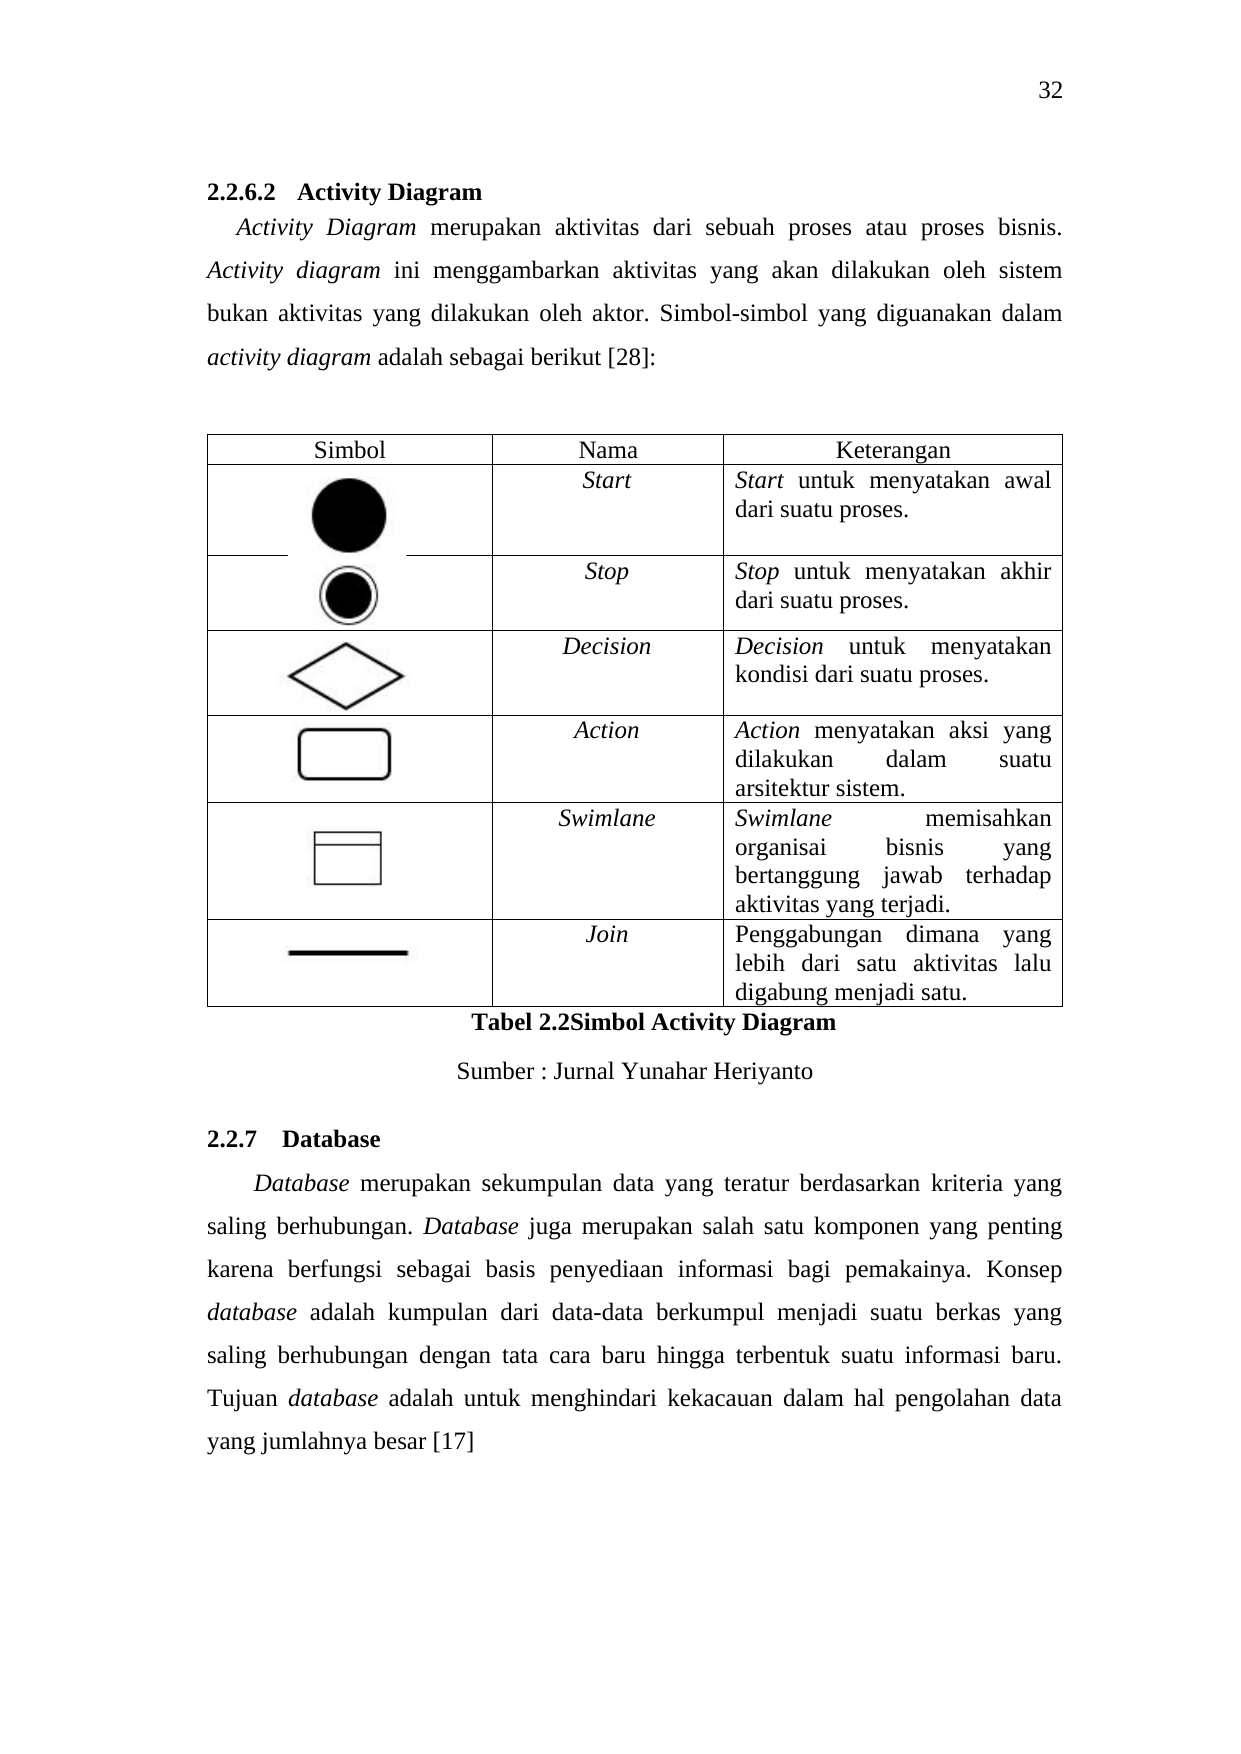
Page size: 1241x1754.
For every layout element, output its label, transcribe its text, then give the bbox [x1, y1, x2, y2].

table_cell Swimlane memisahkan organisai bisnis yang bertanggung jawab terhadap aktivitas yang terjadi. [724, 803, 1062, 918]
table_cell Stop [493, 556, 723, 630]
table_cell Action [493, 716, 723, 802]
table_cell Action menyatakan aksi yang dilakukan dalam suatu arsitektur sistem. [724, 716, 1062, 802]
table_cell [208, 803, 492, 918]
table_cell [208, 631, 492, 714]
picture [287, 477, 407, 556]
picture [282, 946, 423, 964]
table_cell [208, 465, 492, 555]
text Database merupakan sekumpulan data yang teratur berdasarkan kriteria yang saling berhubungan. Database juga merupakan salah satu komponen yang penting karena berfungsi sebagai basis penyediaan informasi bagi pemakainya. Konsep database adalah kumpulan dari data-data berkumpul menjadi suatu berkas yang saling berhubungan dengan tata cara baru hingga terbentuk suatu informasi baru. Tujuan database adalah untuk menghindari kekacauan dalam hal pengolahan data yang jumlahnya besar [207, 1168, 1063, 1455]
table_cell Decision untuk menyatakan kondisi dari suatu proses. [724, 631, 1062, 714]
picture [300, 827, 393, 890]
text Activity Diagram merupakan aktivitas dari sebuah proses atau proses bisnis. Activity diagram ini menggambarkan aktivitas yang akan dilakukan oleh sistem bukan aktivitas yang dilakukan oleh aktor. Simbol-simbol yang diguanakan dalam activity diagram adalah sebagai berikut: [207, 212, 1063, 370]
table_cell Join [493, 920, 723, 1006]
table_cell [208, 716, 492, 802]
picture [307, 564, 393, 630]
table_header Nama [493, 435, 723, 464]
subtitle Database [207, 1124, 1063, 1153]
table_cell [208, 920, 492, 1006]
table_cell Penggabungan dimana yang lebih dari satu aktivitas lalu digabung menjadi satu. [724, 920, 1062, 1006]
picture [287, 723, 404, 787]
text Sumber : Jurnal Yunahar Heriyanto [207, 1056, 1063, 1085]
table_header Keterangan [724, 435, 1062, 464]
table_header Simbol [208, 435, 492, 464]
picture [273, 641, 418, 715]
table_cell Stop untuk menyatakan akhir dari suatu proses. [724, 556, 1062, 630]
text Tabel 2.2Simbol Activity Diagram [207, 1007, 1063, 1036]
table_cell Start untuk menyatakan awal dari suatu proses. [724, 465, 1062, 555]
table_cell [208, 556, 492, 630]
subtitle Activity Diagram [207, 177, 1063, 206]
table_cell Decision [493, 631, 723, 714]
table_cell Start [493, 465, 723, 555]
table_cell Swimlane [493, 803, 723, 918]
